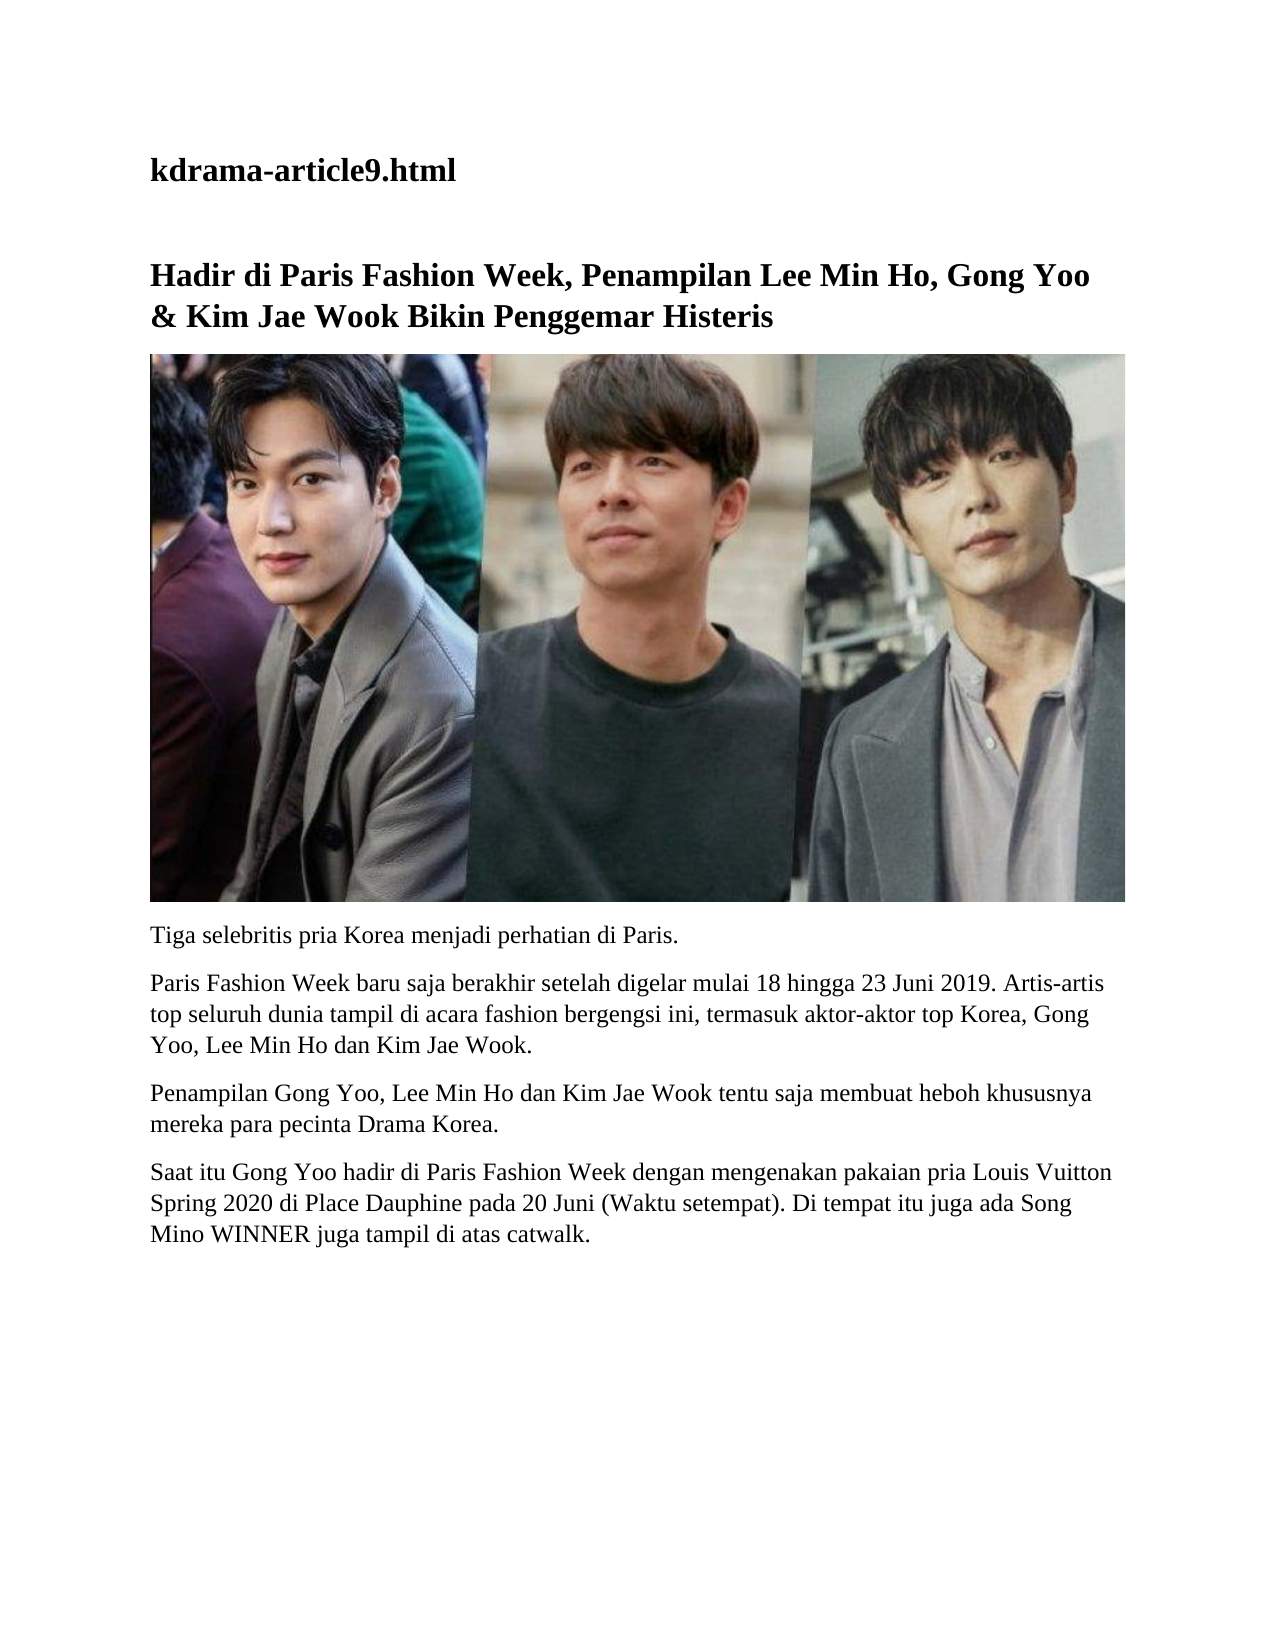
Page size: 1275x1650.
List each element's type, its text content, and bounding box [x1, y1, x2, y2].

text Penampilan Gong Yoo, Lee Min Ho dan Kim Jae Wook tentu saja membuat heboh khususnya mereka para pecinta Drama Korea. [150, 1078, 1125, 1138]
text kdrama-article9.html [150, 150, 1125, 188]
text Hadir di Paris Fashion Week, Penampilan Lee Min Ho, Gong Yoo & Kim Jae Wook Bikin Penggemar Histeris [150, 255, 1125, 334]
picture [150, 354, 1125, 902]
text Saat itu Gong Yoo hadir di Paris Fashion Week dengan mengenakan pakaian pria Louis Vuitton Spring 2020 di Place Dauphine pada 20 Juni (Waktu setempat). Di tempat itu juga ada Song Mino WINNER juga tampil di atas catwalk. [150, 1157, 1125, 1248]
text Paris Fashion Week baru saja berakhir setelah digelar mulai 18 hingga 23 Juni 2019. Artis-artis top seluruh dunia tampil di acara fashion bergengsi ini, termasuk aktor-aktor top Korea, Gong Yoo, Lee Min Ho dan Kim Jae Wook. [150, 968, 1125, 1059]
text Tiga selebritis pria Korea menjadi perhatian di Paris. [150, 921, 1125, 949]
